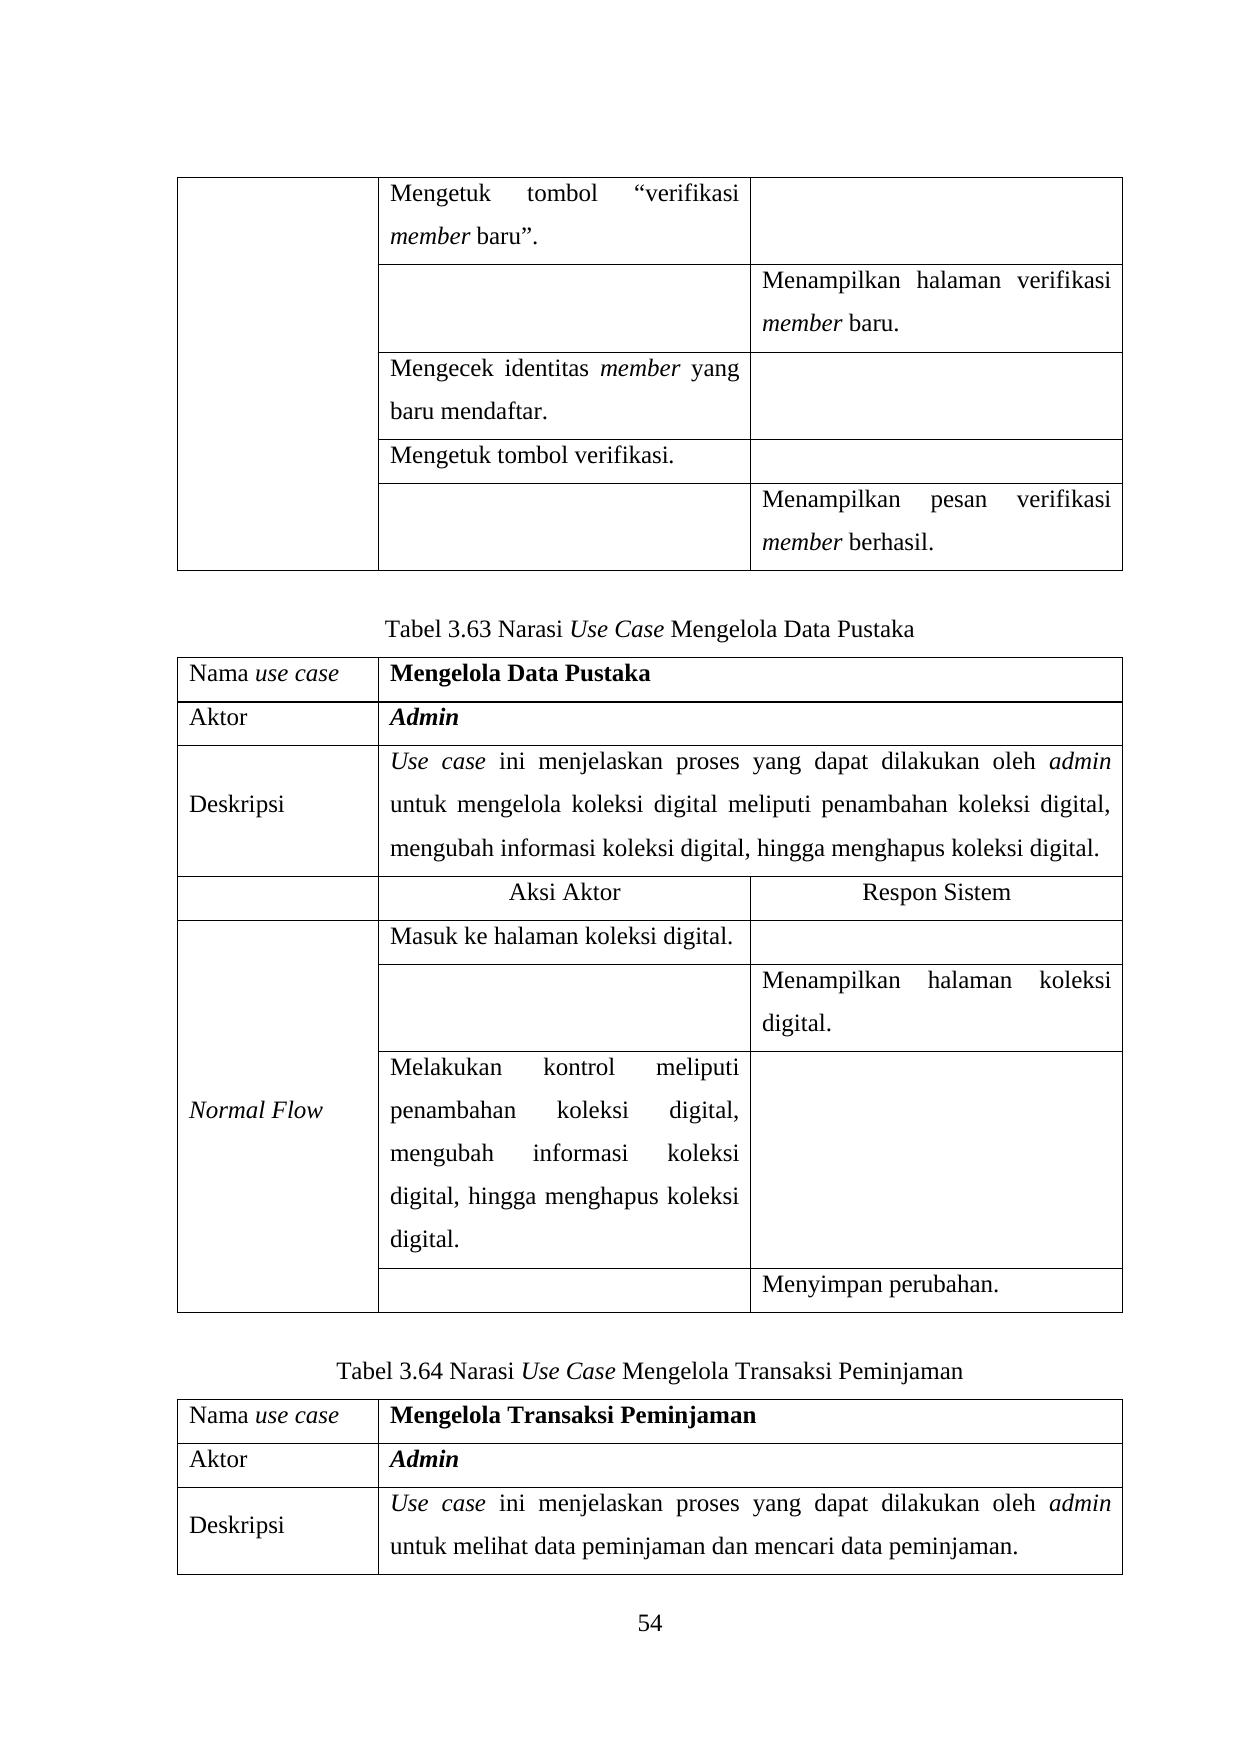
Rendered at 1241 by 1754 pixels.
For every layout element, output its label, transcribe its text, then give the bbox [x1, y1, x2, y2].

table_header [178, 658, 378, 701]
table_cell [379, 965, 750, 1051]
text Tabel 3. Narasi Use Case Mengelola Data Pustaka [177, 614, 1122, 643]
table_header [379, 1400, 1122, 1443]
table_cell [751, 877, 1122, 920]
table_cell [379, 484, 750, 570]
text Tabel 3. Narasi Use Case Mengelola Transaksi Peminjaman [177, 1356, 1122, 1384]
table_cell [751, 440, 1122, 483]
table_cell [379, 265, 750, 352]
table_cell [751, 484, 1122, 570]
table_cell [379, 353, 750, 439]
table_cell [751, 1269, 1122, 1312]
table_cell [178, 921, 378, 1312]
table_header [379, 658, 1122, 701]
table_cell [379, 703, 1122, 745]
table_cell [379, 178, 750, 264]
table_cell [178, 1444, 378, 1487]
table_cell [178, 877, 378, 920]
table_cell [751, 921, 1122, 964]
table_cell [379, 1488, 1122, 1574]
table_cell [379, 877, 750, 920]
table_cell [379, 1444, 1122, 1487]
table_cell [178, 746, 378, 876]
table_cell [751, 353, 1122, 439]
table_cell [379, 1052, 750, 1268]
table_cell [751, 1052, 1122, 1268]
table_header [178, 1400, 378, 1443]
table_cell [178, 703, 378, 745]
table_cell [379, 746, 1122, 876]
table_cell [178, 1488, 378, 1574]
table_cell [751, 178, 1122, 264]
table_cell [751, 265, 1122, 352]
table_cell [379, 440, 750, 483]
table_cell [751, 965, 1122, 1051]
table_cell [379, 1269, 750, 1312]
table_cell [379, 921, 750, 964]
